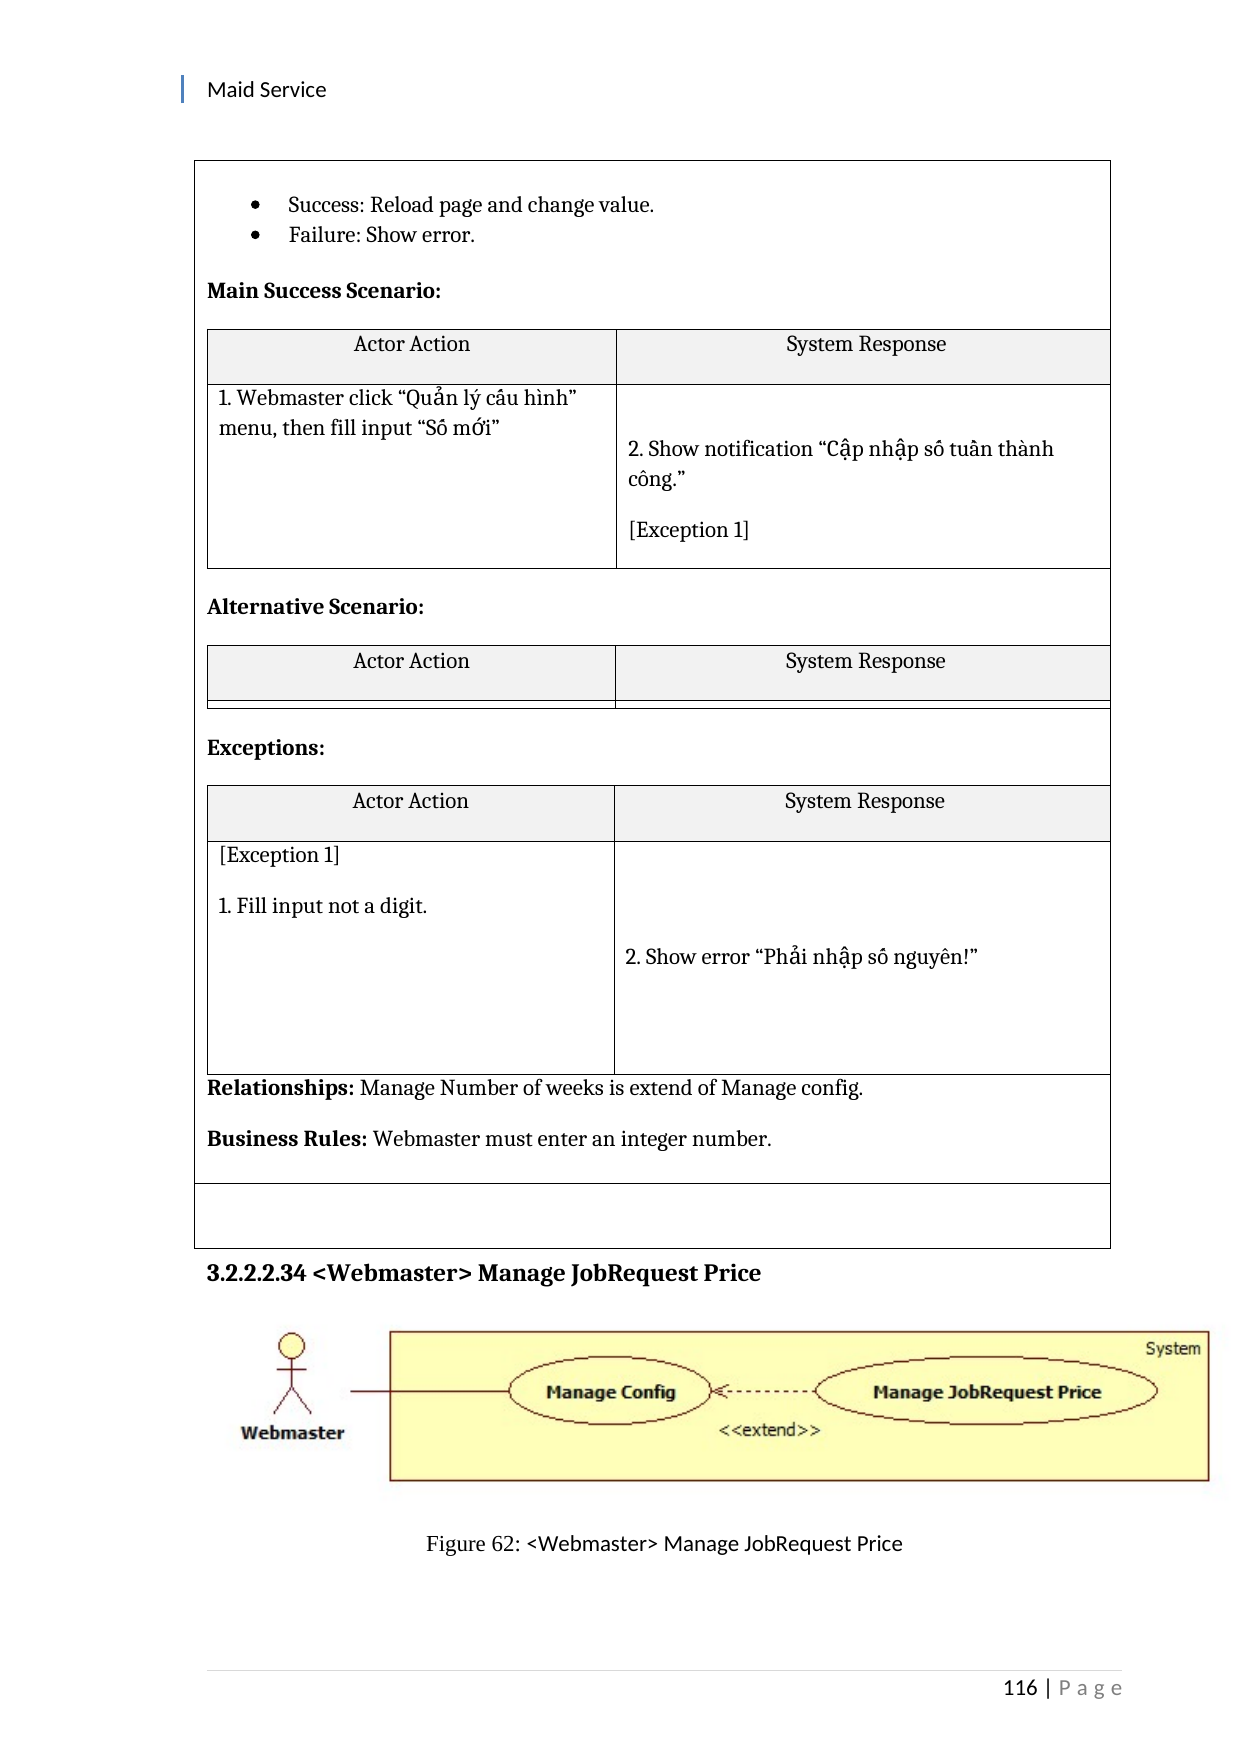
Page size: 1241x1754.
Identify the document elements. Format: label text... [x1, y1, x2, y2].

text Figure 62: <Webmaster> Manage JobRequest Price [207, 1513, 1122, 1558]
table_cell [195, 1184, 1110, 1247]
picture [202, 1300, 1240, 1513]
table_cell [195, 161, 1110, 1183]
subtitle <Webmaster> Manage JobRequest Price [207, 1259, 1122, 1288]
